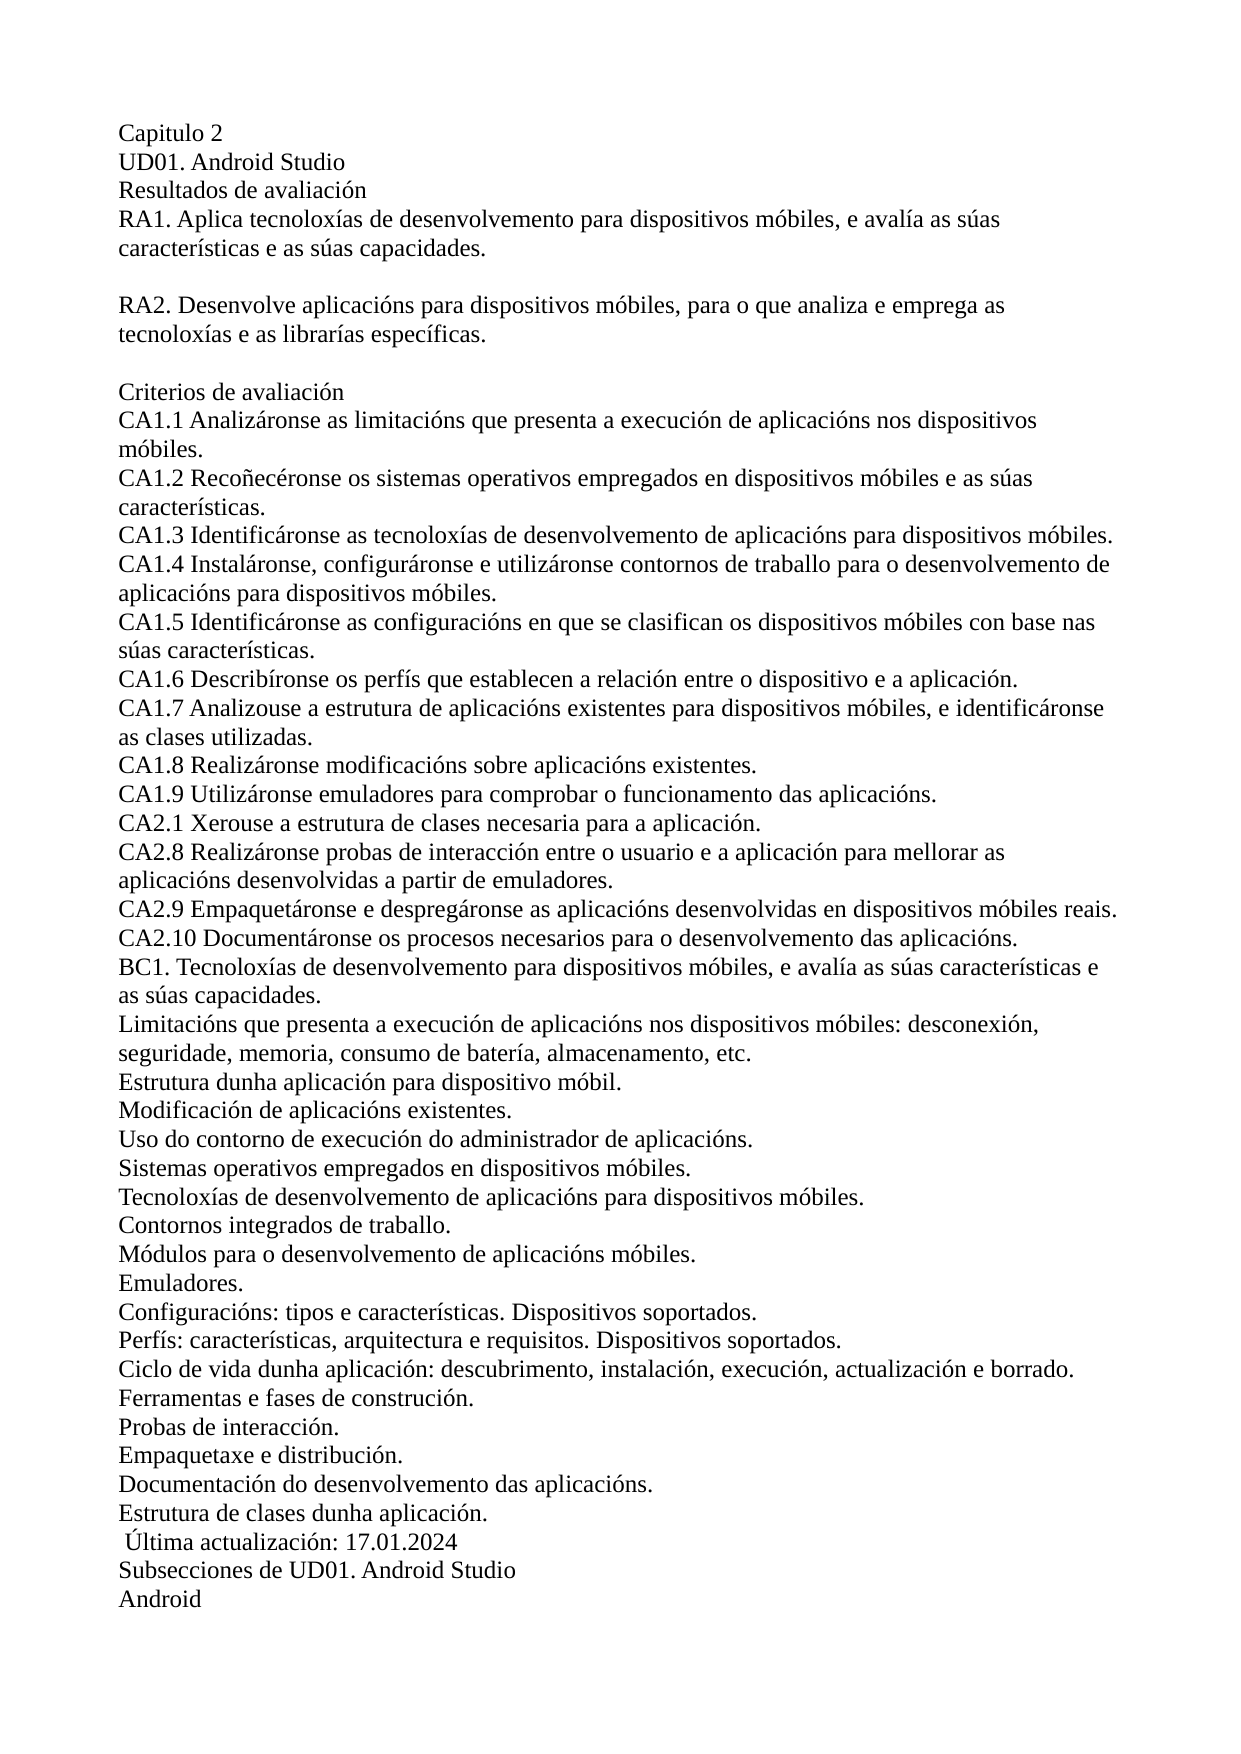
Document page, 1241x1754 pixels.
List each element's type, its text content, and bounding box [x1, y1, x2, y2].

text CA1.4 Instaláronse, configuráronse e utilizáronse contornos de traballo para o desenvolvemento de aplicacións para dispositivos móbiles. [118, 549, 1122, 607]
text Perfís: características, arquitectura e requisitos. Dispositivos soportados. [118, 1326, 1122, 1354]
text Modificación de aplicacións existentes. [118, 1096, 1122, 1124]
text Sistemas operativos empregados en dispositivos móbiles. [118, 1153, 1122, 1182]
text CA2.9 Empaquetáronse e despregáronse as aplicacións desenvolvidas en dispositivos móbiles reais. [118, 894, 1122, 923]
text Subsecciones de UD01. Android Studio [118, 1556, 1122, 1584]
text Configuracións: tipos e características. Dispositivos soportados. [118, 1297, 1122, 1326]
text Estrutura dunha aplicación para dispositivo móbil. [118, 1067, 1122, 1096]
text CA1.1 Analizáronse as limitacións que presenta a execución de aplicacións nos dispositivos móbiles. [118, 406, 1122, 463]
text Ciclo de vida dunha aplicación: descubrimento, instalación, execución, actualización e borrado. [118, 1354, 1122, 1383]
text Resultados de avaliación [118, 176, 1122, 204]
text Capitulo 2 [118, 118, 1122, 147]
text CA1.7 Analizouse a estrutura de aplicacións existentes para dispositivos móbiles, e identificáronse as clases utilizadas. [118, 693, 1122, 751]
text CA1.2 Recoñecéronse os sistemas operativos empregados en dispositivos móbiles e as súas características. [118, 463, 1122, 521]
text CA2.1 Xerouse a estrutura de clases necesaria para a aplicación. [118, 808, 1122, 837]
text Módulos para o desenvolvemento de aplicacións móbiles. [118, 1239, 1122, 1268]
text BC1. Tecnoloxías de desenvolvemento para dispositivos móbiles, e avalía as súas características e as súas capacidades. [118, 952, 1122, 1009]
text Criterios de avaliación [118, 377, 1122, 406]
text CA1.3 Identificáronse as tecnoloxías de desenvolvemento de aplicacións para dispositivos móbiles. [118, 521, 1122, 549]
text Última actualización: 17.01.2024 [118, 1527, 1122, 1556]
text CA1.6 Describíronse os perfís que establecen a relación entre o dispositivo e a aplicación. [118, 664, 1122, 693]
text CA2.10 Documentáronse os procesos necesarios para o desenvolvemento das aplicacións. [118, 923, 1122, 952]
text Emuladores. [118, 1268, 1122, 1297]
text Tecnoloxías de desenvolvemento de aplicacións para dispositivos móbiles. [118, 1182, 1122, 1211]
text UD01. Android Studio [118, 147, 1122, 176]
text CA1.8 Realizáronse modificacións sobre aplicacións existentes. [118, 751, 1122, 779]
text Uso do contorno de execución do administrador de aplicacións. [118, 1124, 1122, 1153]
text RA1. Aplica tecnoloxías de desenvolvemento para dispositivos móbiles, e avalía as súas características e as súas capacidades. [118, 204, 1122, 262]
text Probas de interacción. [118, 1412, 1122, 1441]
text Estrutura de clases dunha aplicación. [118, 1498, 1122, 1527]
text CA1.9 Utilizáronse emuladores para comprobar o funcionamento das aplicacións. [118, 779, 1122, 808]
text CA2.8 Realizáronse probas de interacción entre o usuario e a aplicación para mellorar as aplicacións desenvolvidas a partir de emuladores. [118, 837, 1122, 894]
text Contornos integrados de traballo. [118, 1211, 1122, 1239]
text Empaquetaxe e distribución. [118, 1441, 1122, 1469]
text Ferramentas e fases de construción. [118, 1383, 1122, 1412]
text Documentación do desenvolvemento das aplicacións. [118, 1469, 1122, 1498]
text Android [118, 1584, 1122, 1613]
text Limitacións que presenta a execución de aplicacións nos dispositivos móbiles: desconexión, seguridade, memoria, consumo de batería, almacenamento, etc. [118, 1009, 1122, 1067]
text RA2. Desenvolve aplicacións para dispositivos móbiles, para o que analiza e emprega as tecnoloxías e as librarías específicas. [118, 291, 1122, 348]
text CA1.5 Identificáronse as configuracións en que se clasifican os dispositivos móbiles con base nas súas características. [118, 607, 1122, 664]
